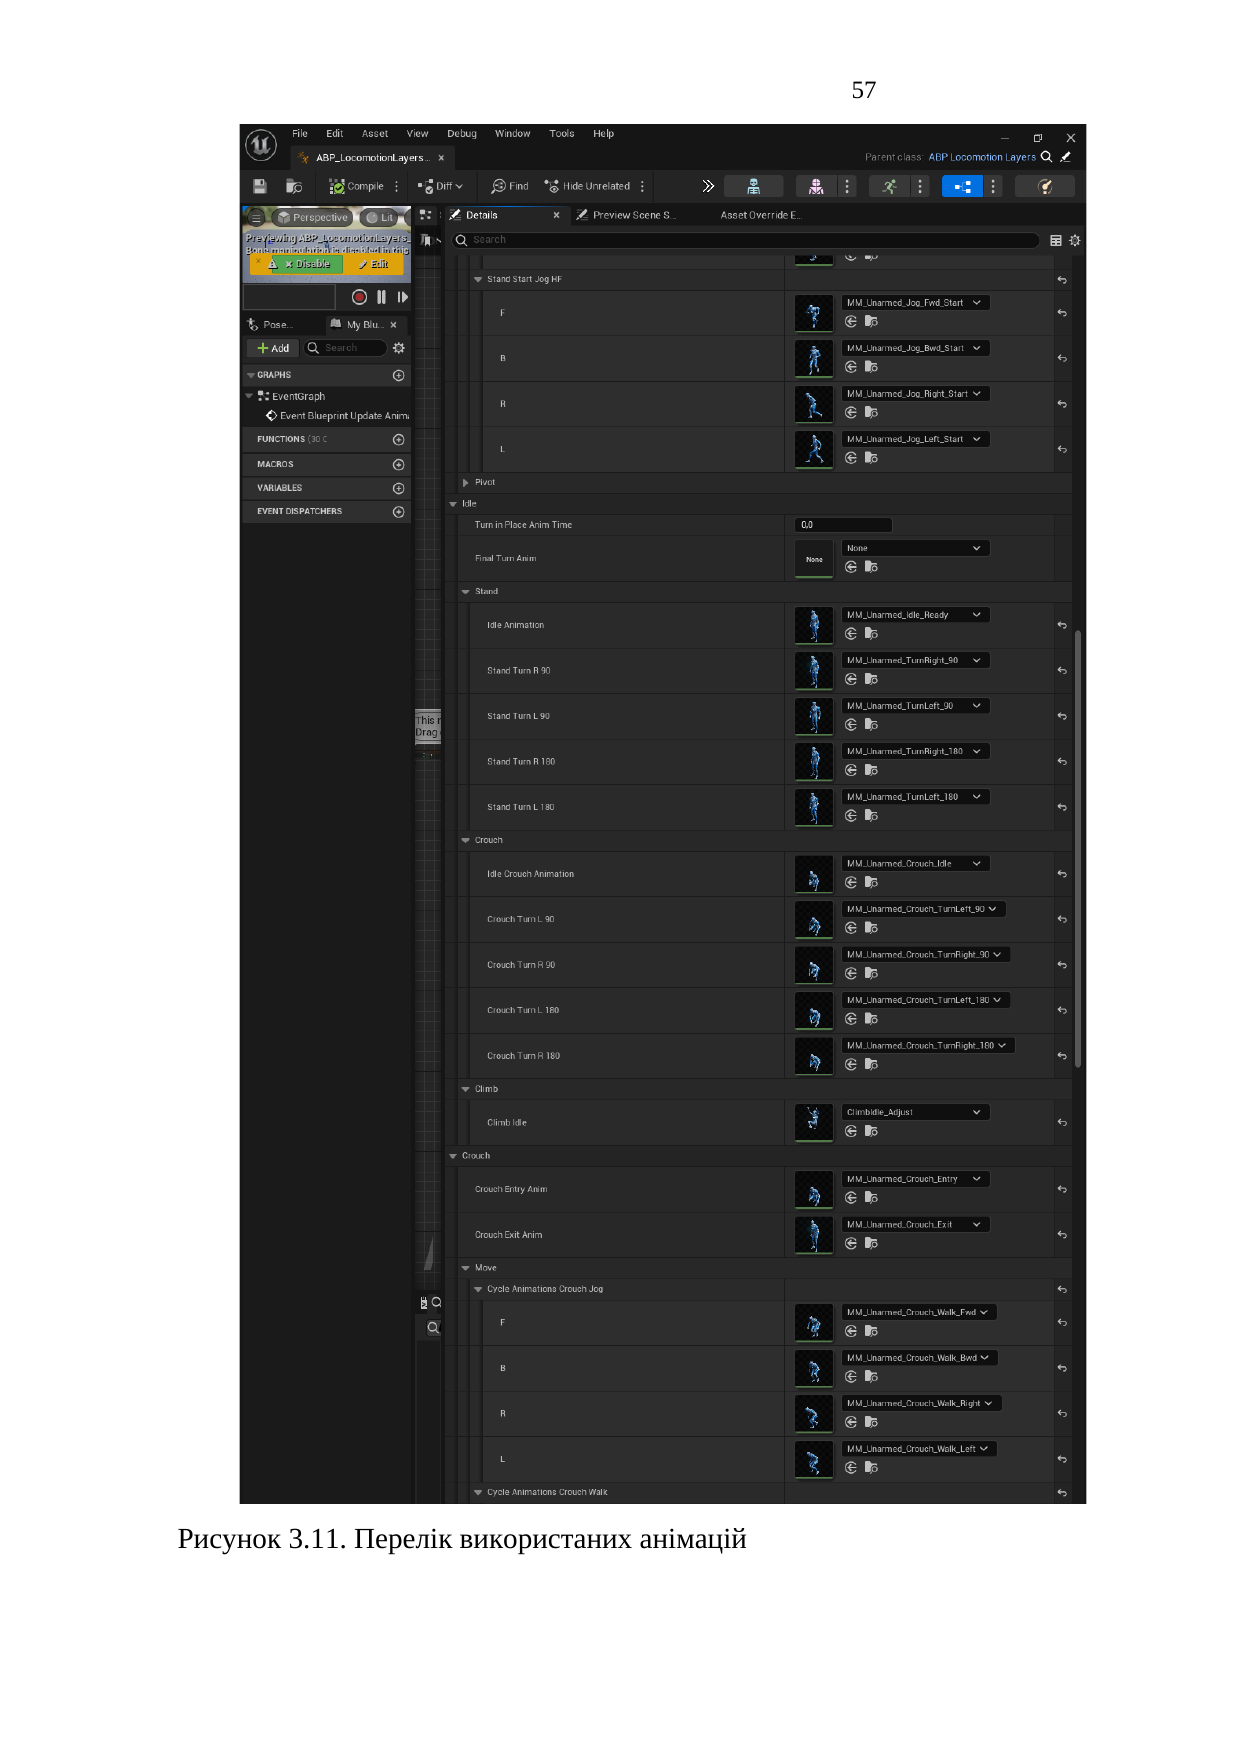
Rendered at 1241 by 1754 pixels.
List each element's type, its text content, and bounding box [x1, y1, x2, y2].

picture [239, 124, 1087, 1504]
